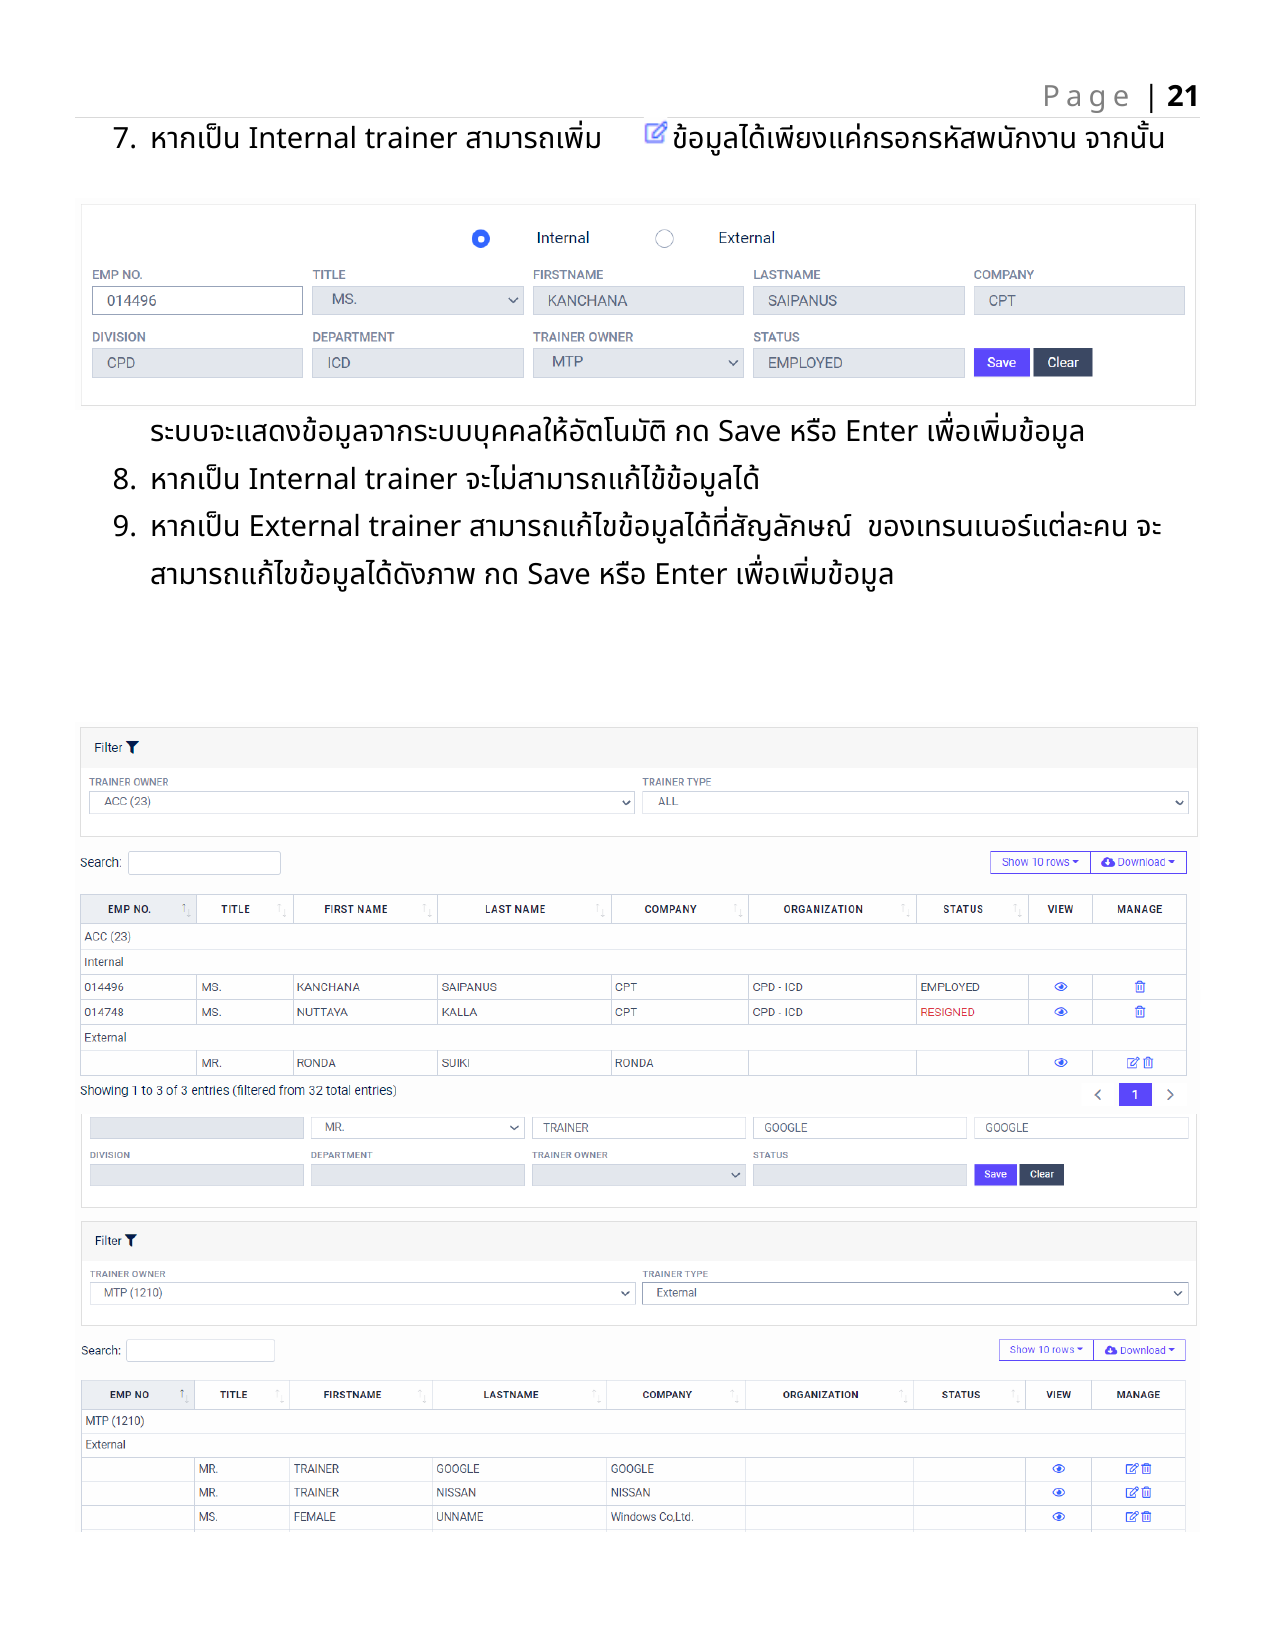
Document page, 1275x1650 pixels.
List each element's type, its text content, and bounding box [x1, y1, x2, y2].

list หากเป็น Internal trainer สามารถเพิ่มข้อมูลได้เพียงแค่กรอกรหัสพนักงาน จากนั้นระบบจะแสดงข้อมูลจากระบบบุคคลให้อัตโนมัติ กด Save หรือ Enter เพื่อเพิ่มข้อมูล [112, 118, 1200, 198]
list หากเป็น External trainer สามารถแก้ไขข้อมูลได้ที่สัญลักษณ์ ของเทรนเนอร์แต่ละคน จะสามารถแก้ไขข้อมูลได้ดังภาพ กด Save หรือ Enter เพื่อเพิ่มข้อมูล [112, 506, 1200, 598]
list หากเป็น Internal trainer สามารถเพิ่มข้อมูลได้เพียงแค่กรอกรหัสพนักงาน จากนั้นระบบจะแสดงข้อมูลจากระบบบุคคลให้อัตโนมัติ กด Save หรือ Enter เพื่อเพิ่มข้อมูล [112, 410, 1200, 454]
picture [75, 722, 1200, 1532]
picture [75, 198, 1200, 410]
picture [642, 117, 667, 142]
list หากเป็น Internal trainer จะไม่สามารถแก้ไข้ข้อมูลได้ [112, 458, 1200, 502]
